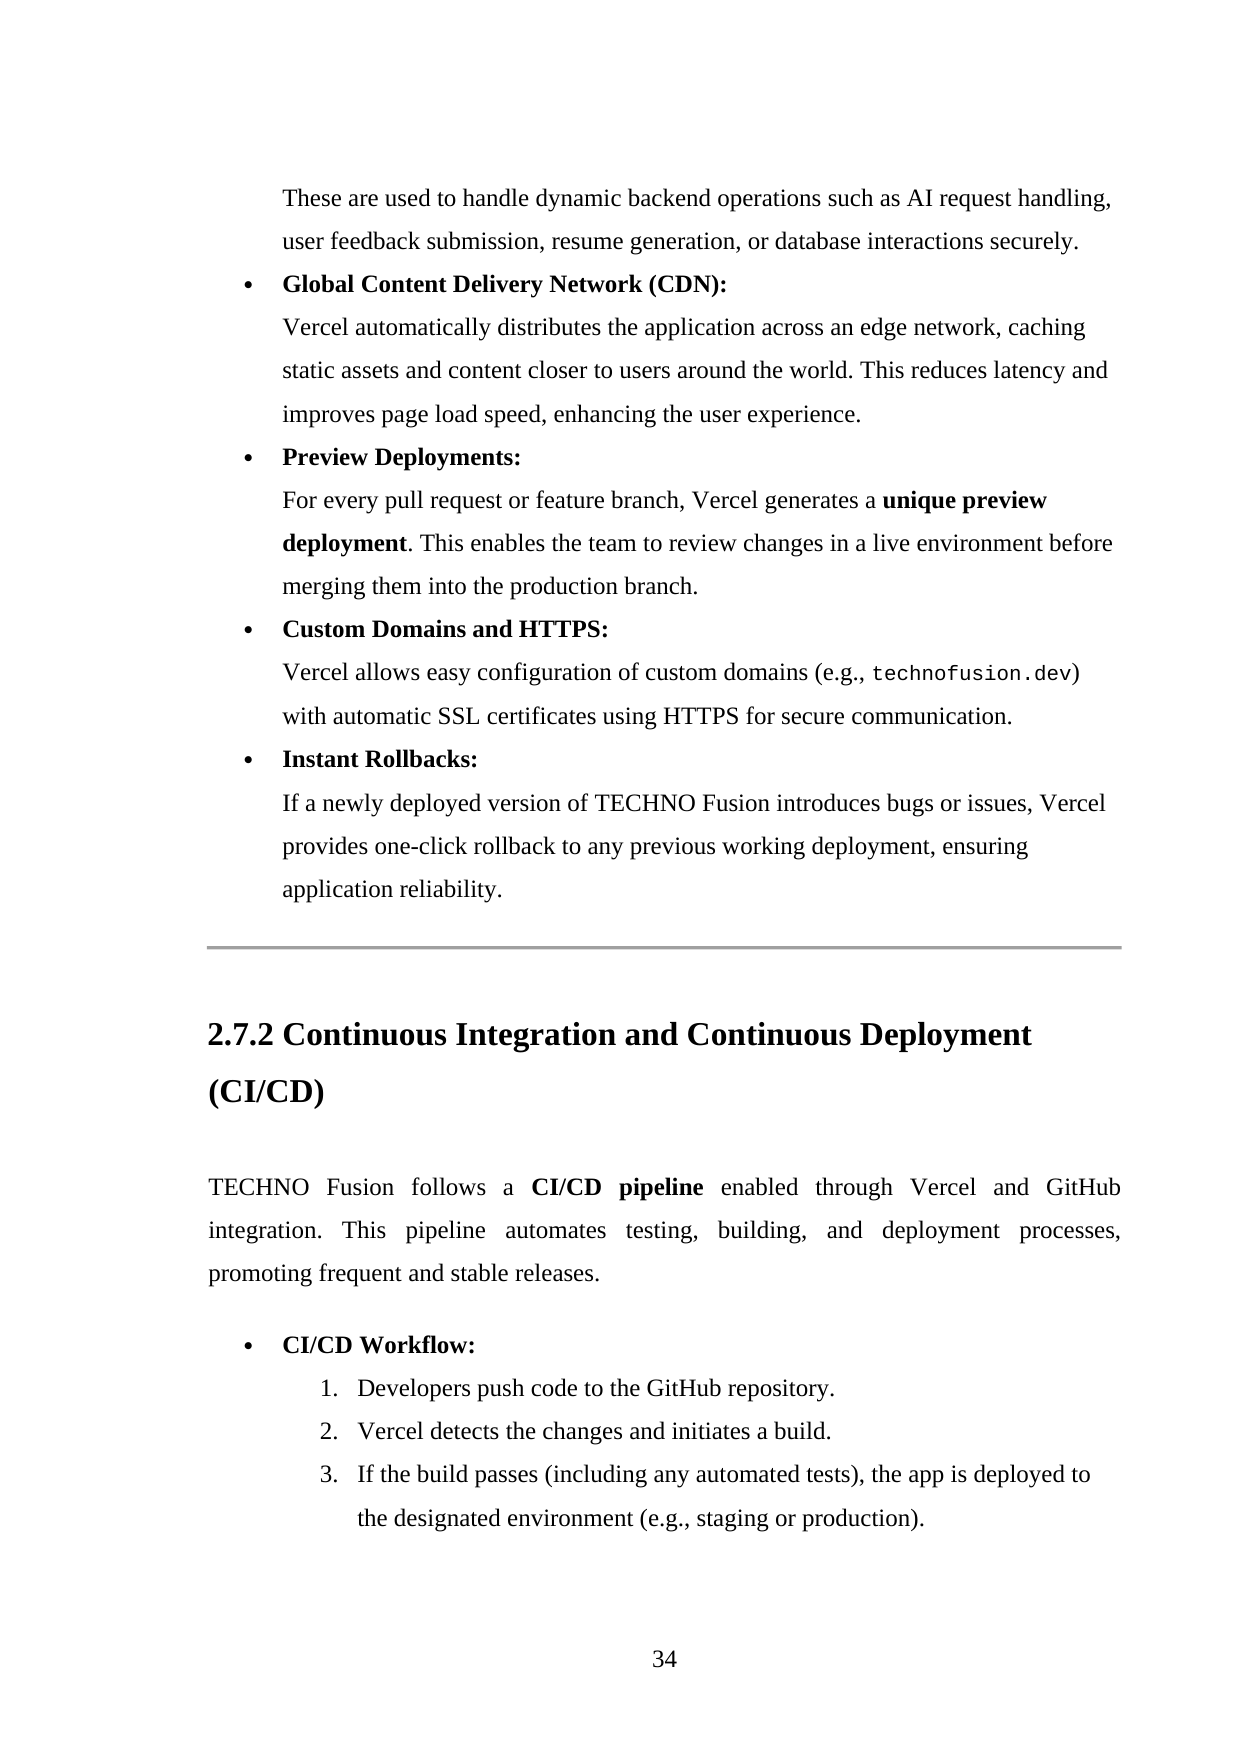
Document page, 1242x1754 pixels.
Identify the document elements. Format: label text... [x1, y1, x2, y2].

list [244, 183, 1122, 255]
list Custom Domains and HTTPS: Vercel allows easy configuration of custom domains (e.g., technofusion.dev) with automatic SSL certificates using HTTPS for secure communication. [244, 614, 1122, 730]
list Global Content Delivery Network (CDN): Vercel automatically distributes the application across an edge network, caching static assets and content closer to users around the world. This reduces latency and improves page load speed, enhancing the user experience. [244, 269, 1122, 427]
list Instant Rollbacks: If a newly deployed version of TECHNO Fusion introduces bugs or issues, Vercel provides one-click rollback to any previous working deployment, ensuring application reliability. [244, 744, 1122, 903]
list Preview Deployments: For every pull request or feature branch, Vercel generates a unique preview deployment. This enables the team to review changes in a live environment before merging them into the production branch. [244, 442, 1122, 600]
list CI/CD Workflow: [244, 1330, 1122, 1359]
list Vercel detects the changes and initiates a build. [319, 1416, 1122, 1445]
list Developers push code to the GitHub repository. [319, 1373, 1122, 1402]
list If the build passes (including any automated tests), the app is deployed to the designated environment (e.g., staging or production). [319, 1459, 1122, 1531]
subtitle 2.7.2 Continuous Integration and Continuous Deployment (CI/CD) [207, 1014, 1122, 1110]
text TECHNO Fusion follows a CI/CD pipeline enabled through Vercel and GitHub integration. This pipeline automates testing, building, and deployment processes, promoting frequent and stable releases. [208, 1172, 1122, 1287]
